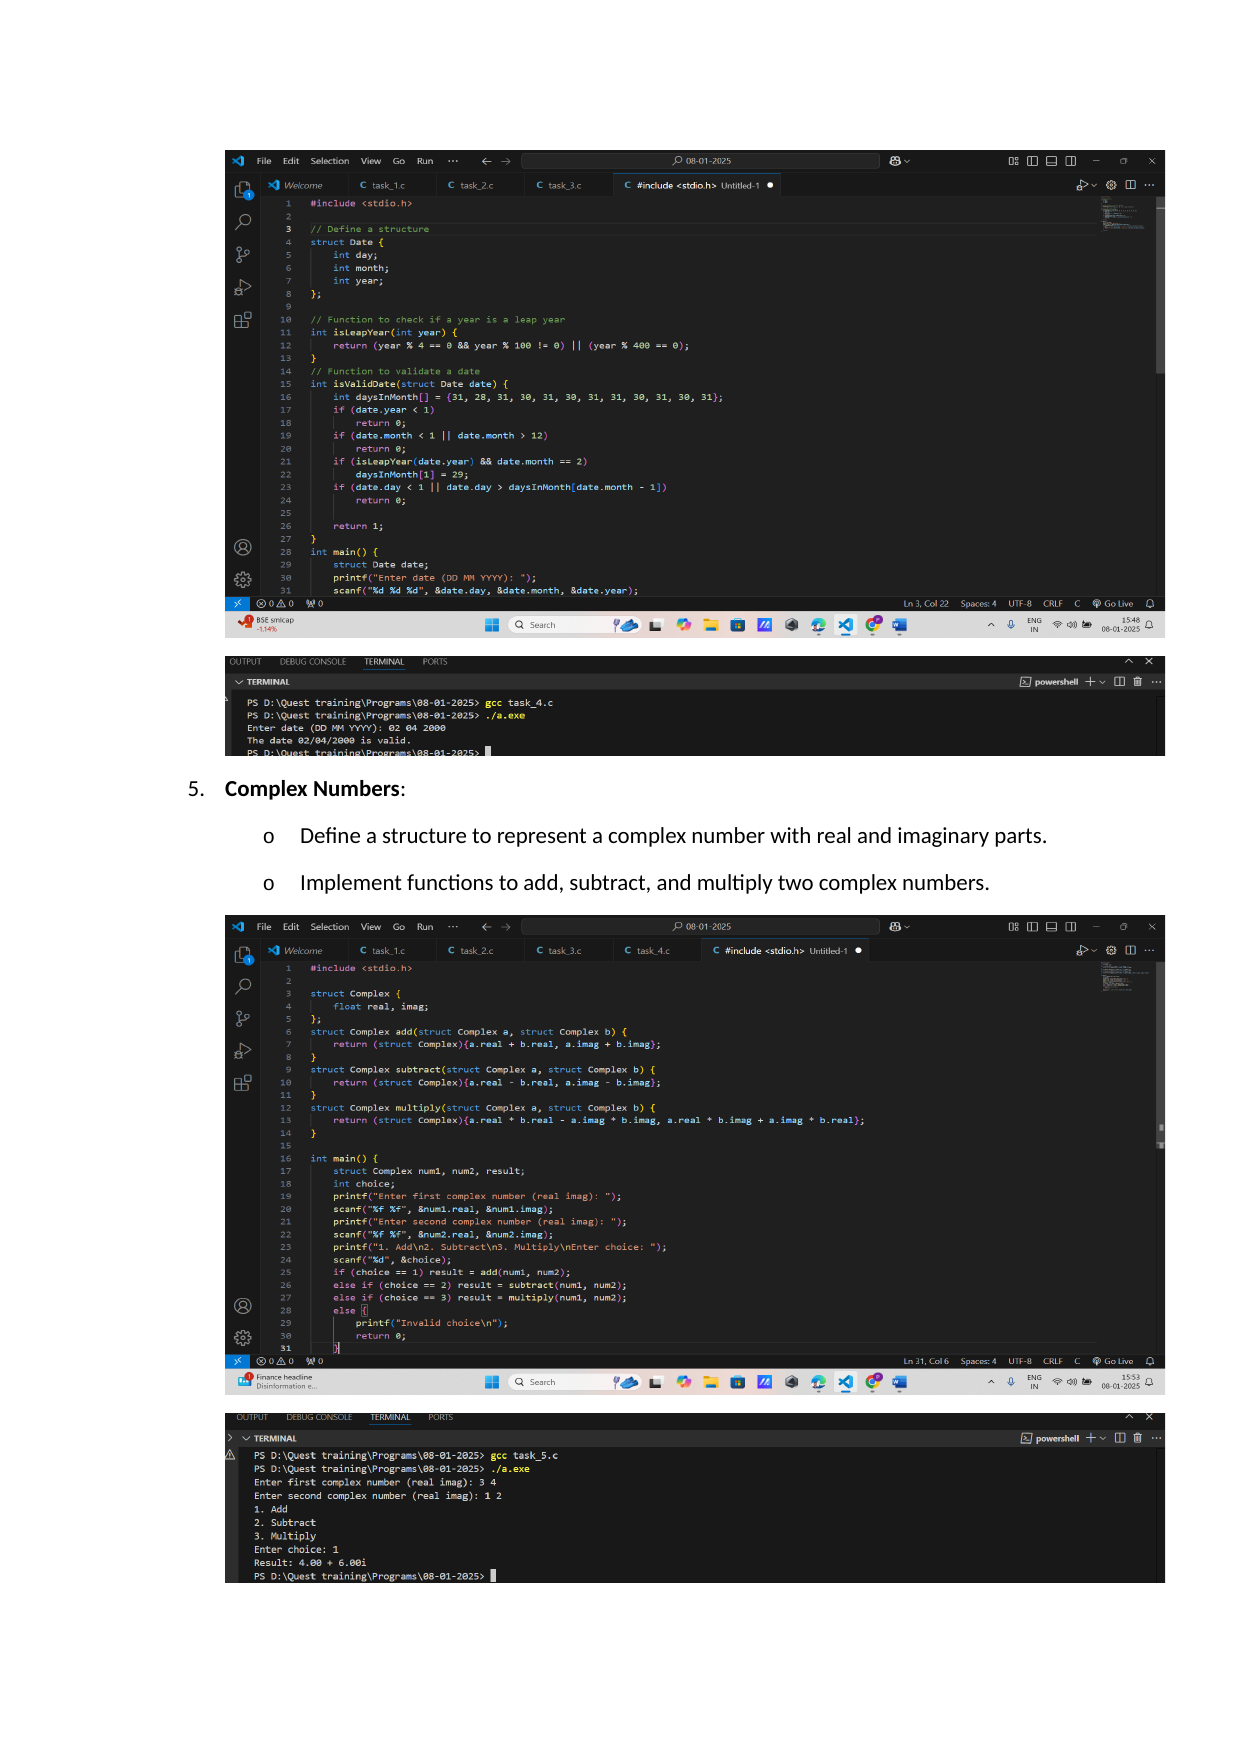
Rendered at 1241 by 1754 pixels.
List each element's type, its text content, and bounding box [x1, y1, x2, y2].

list Implement functions to add, subtract, and multiply two complex numbers. [262, 868, 1090, 897]
picture [225, 656, 1166, 756]
list Complex Numbers: [187, 774, 1090, 802]
list Define a structure to represent a complex number with real and imaginary parts. [262, 821, 1090, 849]
picture [225, 150, 1166, 638]
picture [225, 1413, 1166, 1583]
picture [225, 915, 1166, 1395]
